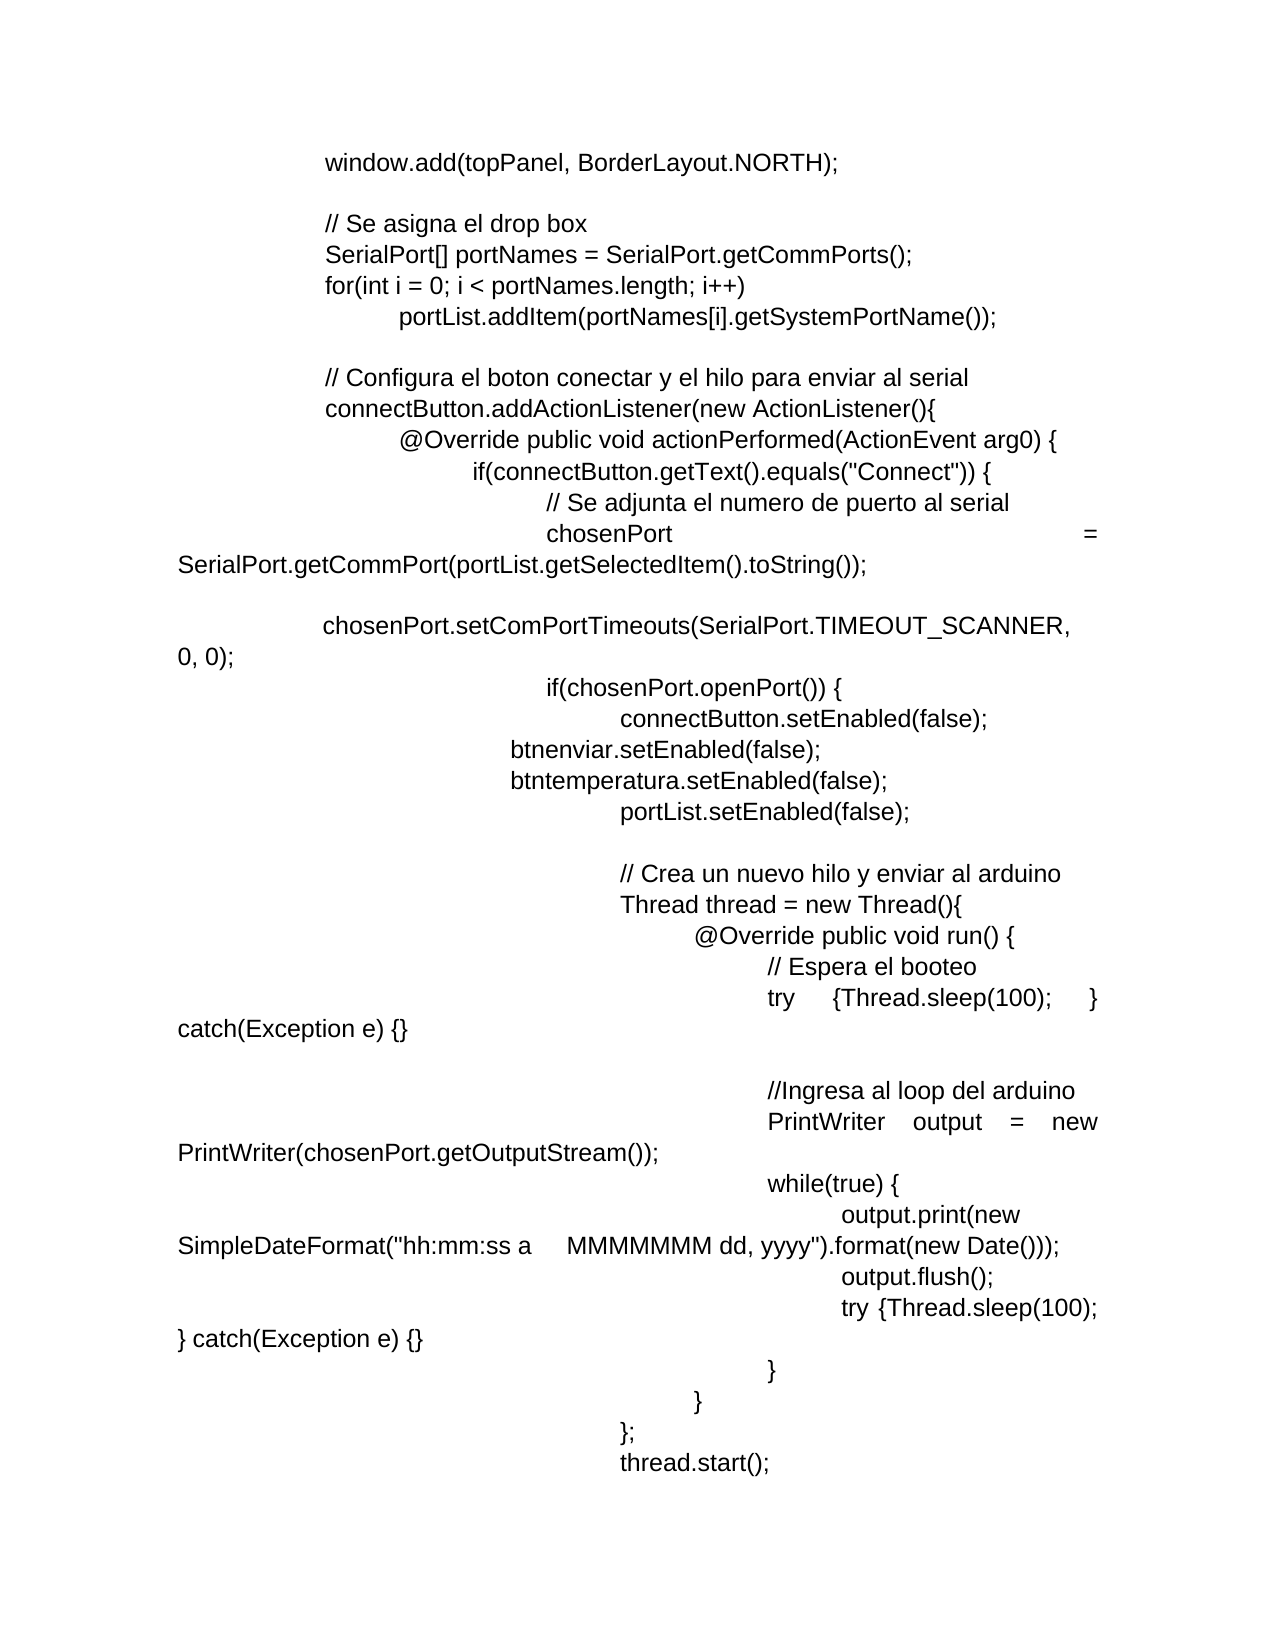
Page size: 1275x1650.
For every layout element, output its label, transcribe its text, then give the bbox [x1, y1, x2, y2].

text output.print(new SimpleDateFormat("hh:mm:ss a MMMMMMM dd, yyyy").format(new Date())); [177, 1200, 1098, 1260]
text try {Thread.sleep(100); } catch(Exception e) {} [177, 1293, 1098, 1353]
text SerialPort[] portNames = SerialPort.getCommPorts(); [177, 240, 1098, 269]
text if(chosenPort.openPort()) { [177, 673, 1098, 702]
text if(connectButton.getText().equals("Connect")) { [177, 457, 1098, 485]
text btnenviar.setEnabled(false); [177, 735, 1098, 764]
text @Override public void run() { [177, 921, 1098, 949]
text Thread thread = new Thread(){ [177, 890, 1098, 918]
text @Override public void actionPerformed(ActionEvent arg0) { [177, 426, 1098, 454]
text // Crea un nuevo hilo y enviar al arduino [177, 859, 1098, 887]
text }; [177, 1417, 1098, 1446]
text thread.start(); [177, 1448, 1098, 1477]
text // Se adjunta el numero de puerto al serial [177, 488, 1098, 516]
text while(true) { [177, 1169, 1098, 1198]
text chosenPort.setComPortTimeouts(SerialPort.TIMEOUT_SCANNER, 0, 0); [177, 581, 1098, 671]
text PrintWriter output = new PrintWriter(chosenPort.getOutputStream()); [177, 1107, 1098, 1167]
text // Espera el booteo [177, 952, 1098, 981]
text connectButton.addActionListener(new ActionListener(){ [177, 394, 1098, 423]
text try {Thread.sleep(100); } catch(Exception e) {} [177, 983, 1098, 1043]
text } [177, 1355, 1098, 1384]
text window.add(topPanel, BorderLayout.NORTH); [177, 148, 1098, 176]
text connectButton.setEnabled(false); [177, 704, 1098, 733]
text btntemperatura.setEnabled(false); [177, 766, 1098, 795]
text } [177, 1386, 1098, 1415]
text // Se asigna el drop box [177, 209, 1098, 238]
text // Configura el boton conectar y el hilo para enviar al serial [177, 363, 1098, 392]
text portList.setEnabled(false); [177, 797, 1098, 826]
text chosenPort = SerialPort.getCommPort(portList.getSelectedItem().toString()); [177, 519, 1098, 578]
text for(int i = 0; i < portNames.length; i++) [177, 271, 1098, 300]
text portList.addItem(portNames[i].getSystemPortName()); [177, 302, 1098, 331]
text output.flush(); [177, 1262, 1098, 1291]
text //Ingresa al loop del arduino [177, 1076, 1098, 1105]
